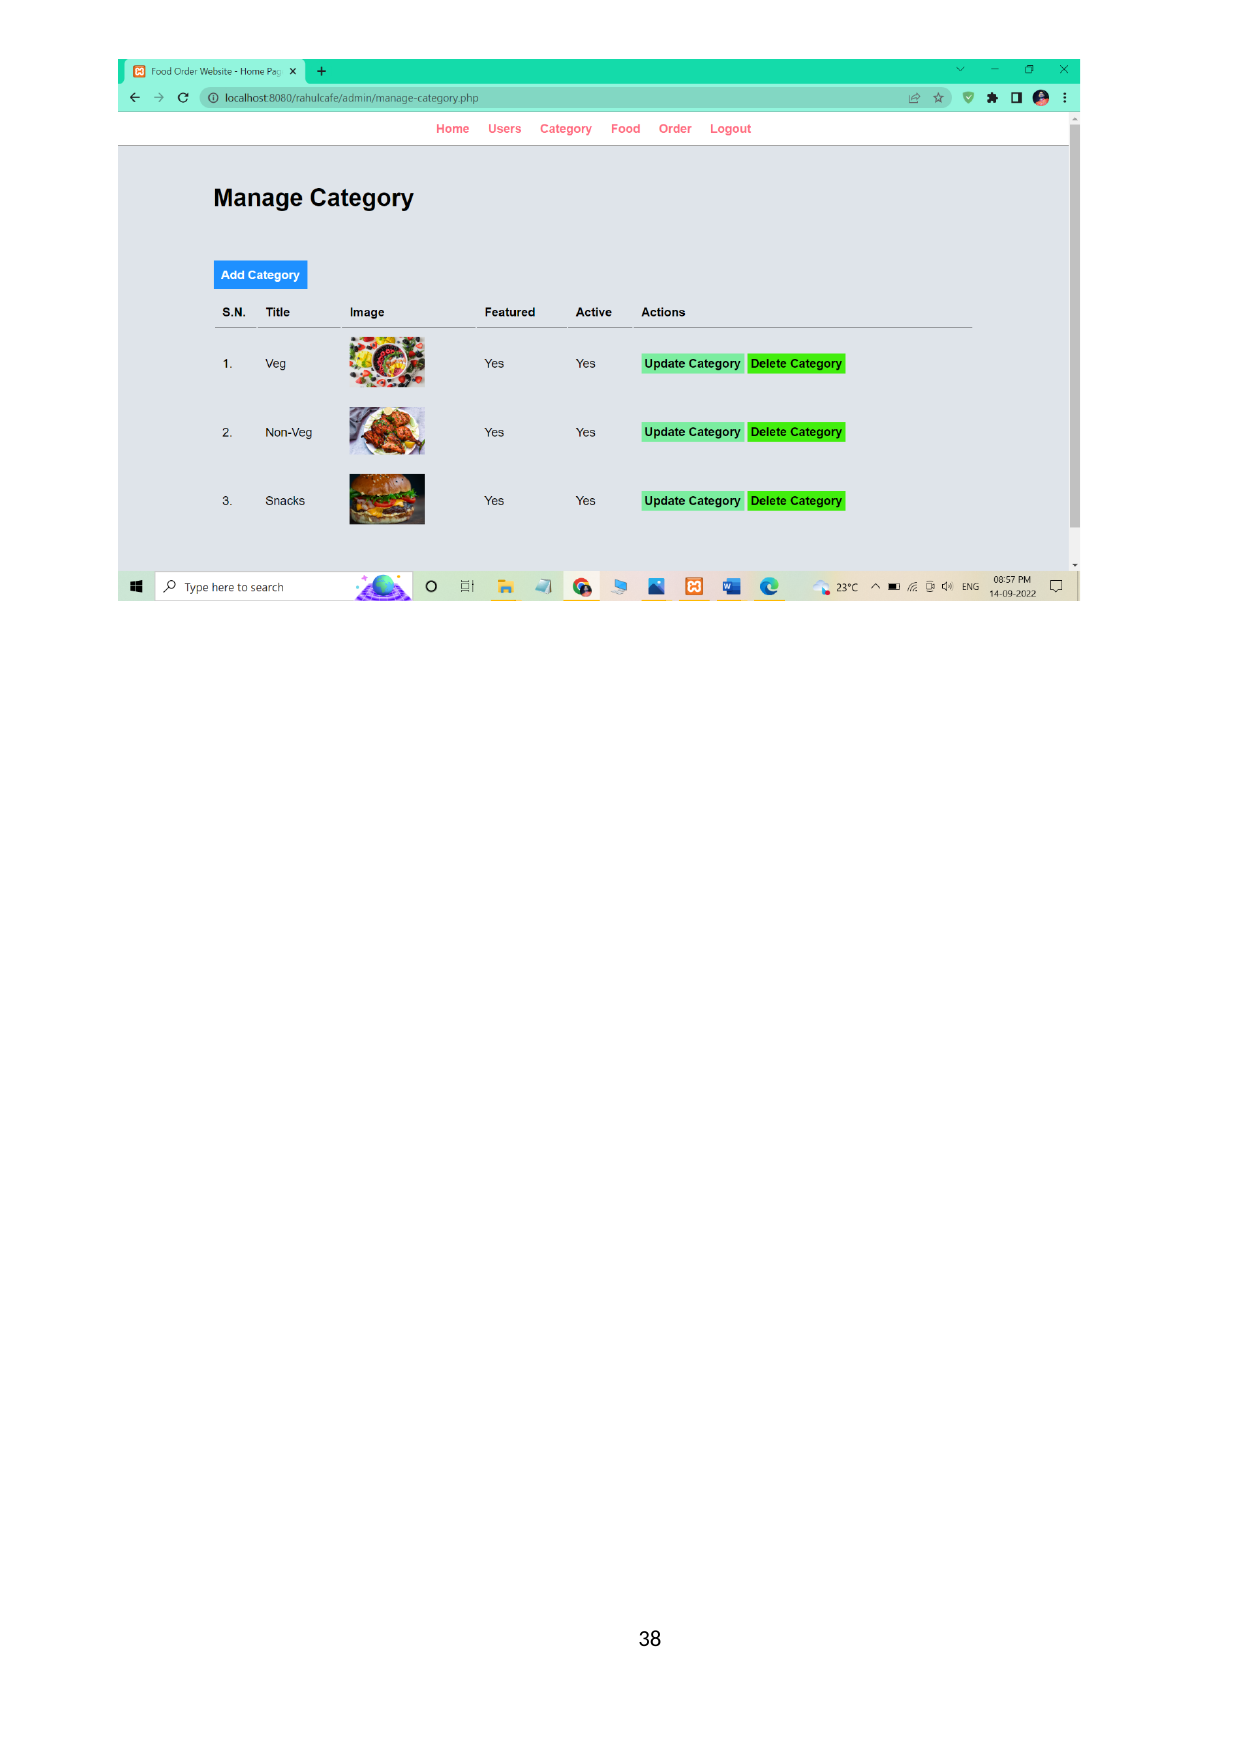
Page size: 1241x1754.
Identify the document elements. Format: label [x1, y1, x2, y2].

picture [118, 59, 1081, 601]
